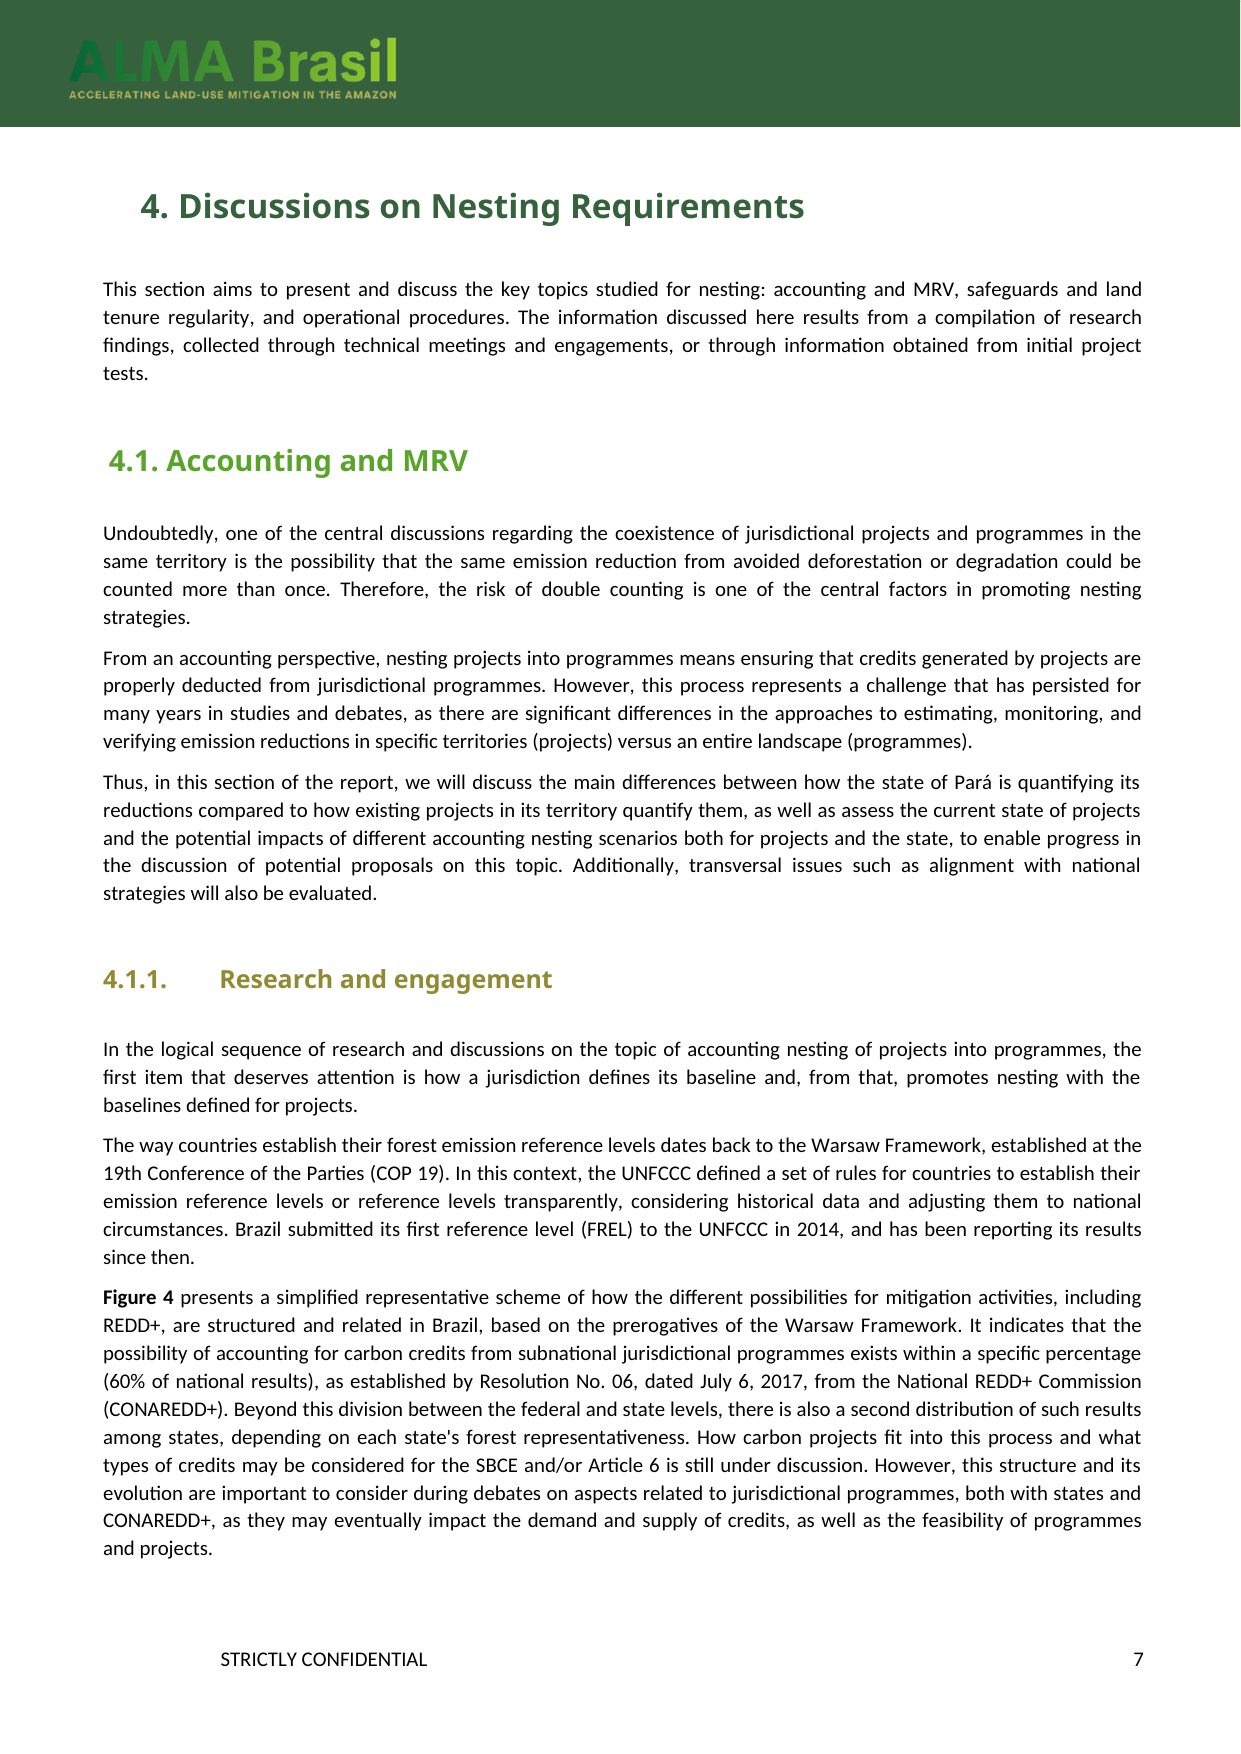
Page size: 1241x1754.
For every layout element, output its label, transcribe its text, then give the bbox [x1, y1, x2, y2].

text Thus, in this section of the report, we will discuss the main differences between how the state of Pará is quantifying its reductions compared to how existing projects in its territory quantify them, as well as assess the current state of projects and the potential impacts of different accounting nesting scenarios both for projects and the state, to enable progress in the discussion of potential proposals on this topic. Additionally, transversal issues such as alignment with national strategies will also be evaluated. [103, 769, 1143, 906]
subtitle 4.1. Accounting and MRV [103, 441, 1143, 480]
subtitle Discussions on Nesting Requirements [140, 183, 1115, 229]
picture [12, 0, 455, 131]
text The way countries establish their forest emission reference levels dates back to the Warsaw Framework, established at the 19th Conference of the Parties (COP 19). In this context, the UNFCCC defined a set of rules for countries to establish their emission reference levels or reference levels transparently, considering historical data and adjusting them to national circumstances. Brazil submitted its first reference level (FREL) to the UNFCCC in 2014, and has been reporting its results since then. [103, 1132, 1143, 1269]
text Undoubtedly, one of the central discussions regarding the coexistence of jurisdictional projects and programmes in the same territory is the possibility that the same emission reduction from avoided deforestation or degradation could be counted more than once. Therefore, the risk of double counting is one of the central factors in promoting nesting strategies. [103, 521, 1143, 630]
text In the logical sequence of research and discussions on the topic of accounting nesting of projects into programmes, the first item that deserves attention is how a jurisdiction defines its baseline and, from that, promotes nesting with the baselines defined for projects. [103, 1036, 1143, 1117]
text From an accounting perspective, nesting projects into programmes means ensuring that credits generated by projects are properly deducted from jurisdictional programmes. However, this process represents a challenge that has persisted for many years in studies and debates, as there are significant differences in the approaches to estimating, monitoring, and verifying emission reductions in specific territories (projects) versus an entire landscape (programmes). [103, 645, 1143, 754]
subtitle 4.1.1. Research and engagement [103, 961, 1143, 996]
text This section aims to present and discuss the key topics studied for nesting: accounting and MRV, safeguards and land tenure regularity, and operational procedures. The information discussed here results from a compilation of research findings, collected through technical meetings and engagements, or through information obtained from initial project tests. [103, 276, 1143, 385]
text Figure 4 presents a simplified representative scheme of how the different possibilities for mitigation activities, including REDD+, are structured and related in Brazil, based on the prerogatives of the Warsaw Framework. It indicates that the possibility of accounting for carbon credits from subnational jurisdictional programmes exists within a specific percentage (60% of national results), as established by Resolution No. 06, dated July 6, 2017, from the National REDD+ Commission (CONAREDD+). Beyond this division between the federal and state levels, there is also a second distribution of such results among states, depending on each state's forest representativeness. How carbon projects fit into this process and what types of credits may be considered for the SBCE and/or Article 6 is still under discussion. However, this structure and its evolution are important to consider during debates on aspects related to jurisdictional programmes, both with states and CONAREDD+, as they may eventually impact the demand and supply of credits, as well as the feasibility of programmes and projects. [103, 1284, 1143, 1561]
